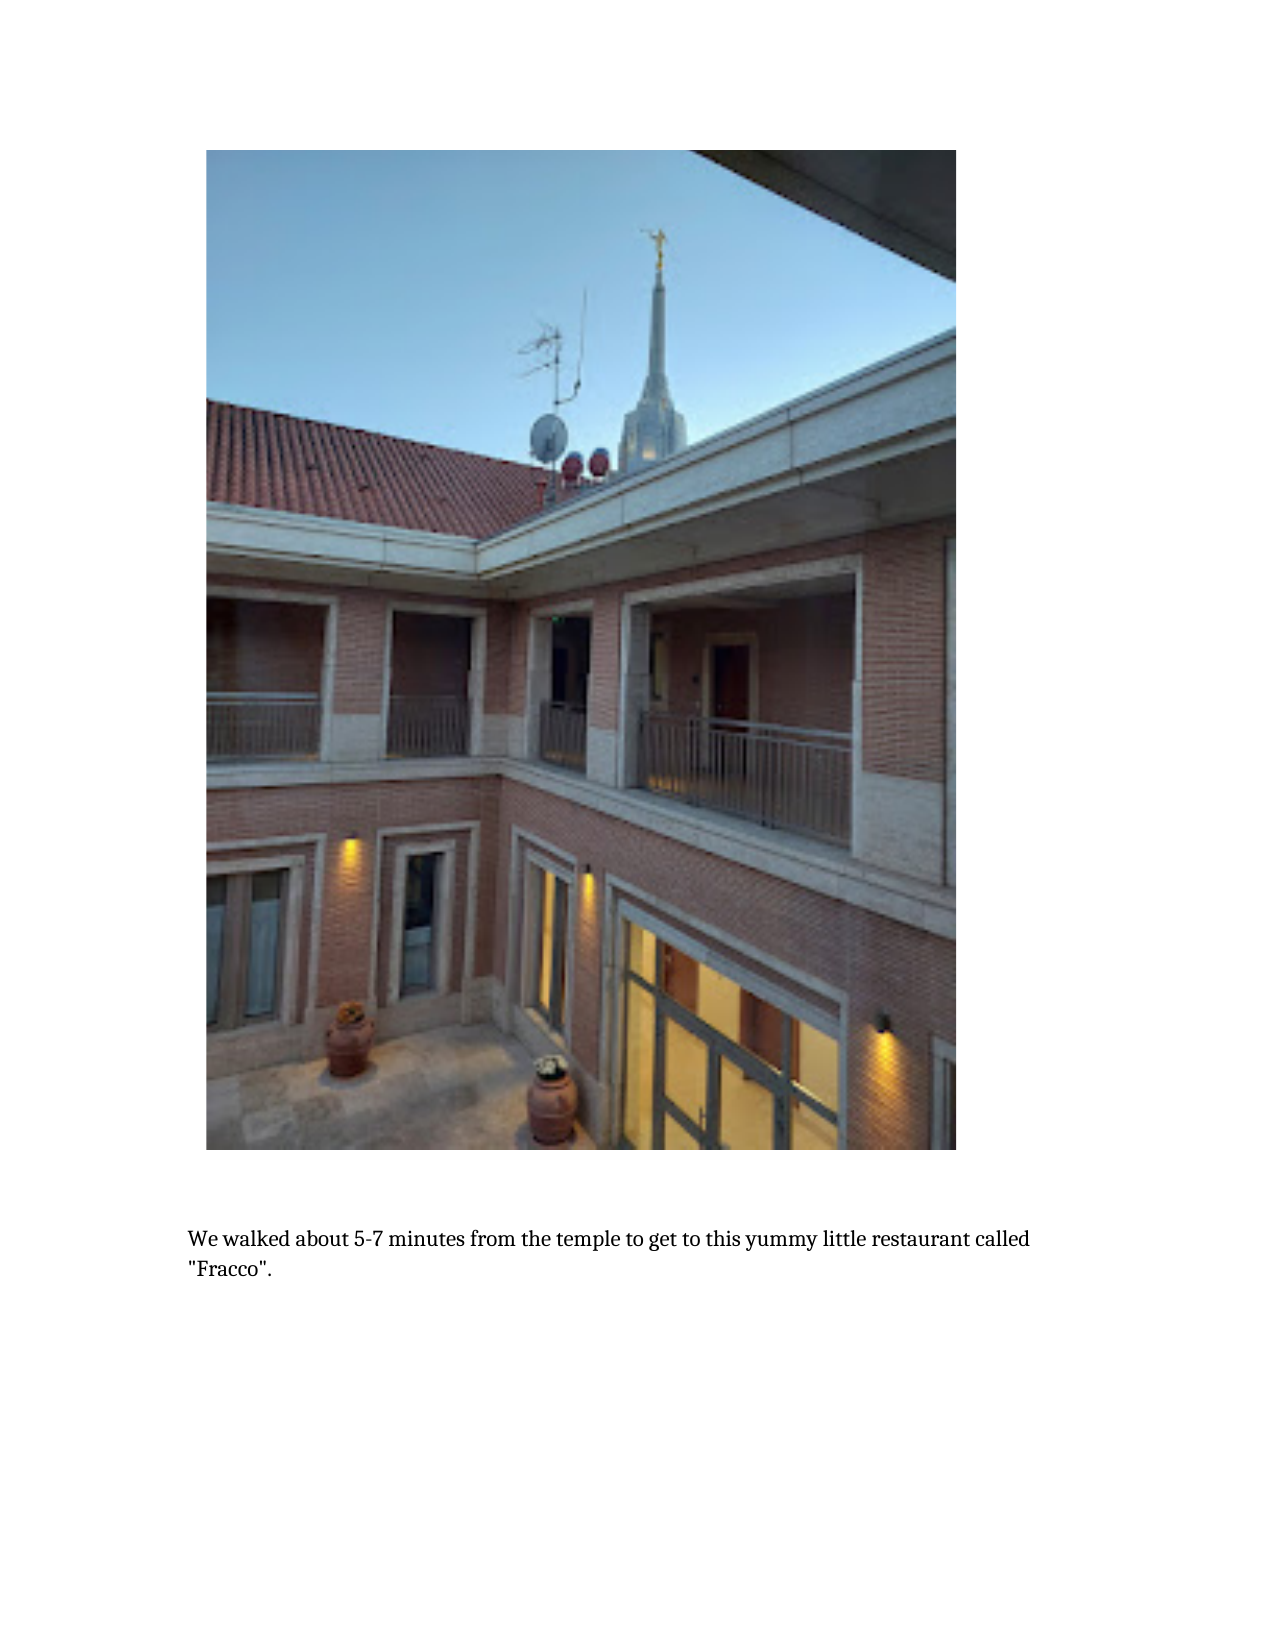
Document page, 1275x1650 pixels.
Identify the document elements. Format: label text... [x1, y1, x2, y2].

text We walked about 5-7 minutes from the temple to get to this yummy little restaurant called "Fracco". [187, 1226, 1087, 1282]
picture [206, 150, 957, 1150]
